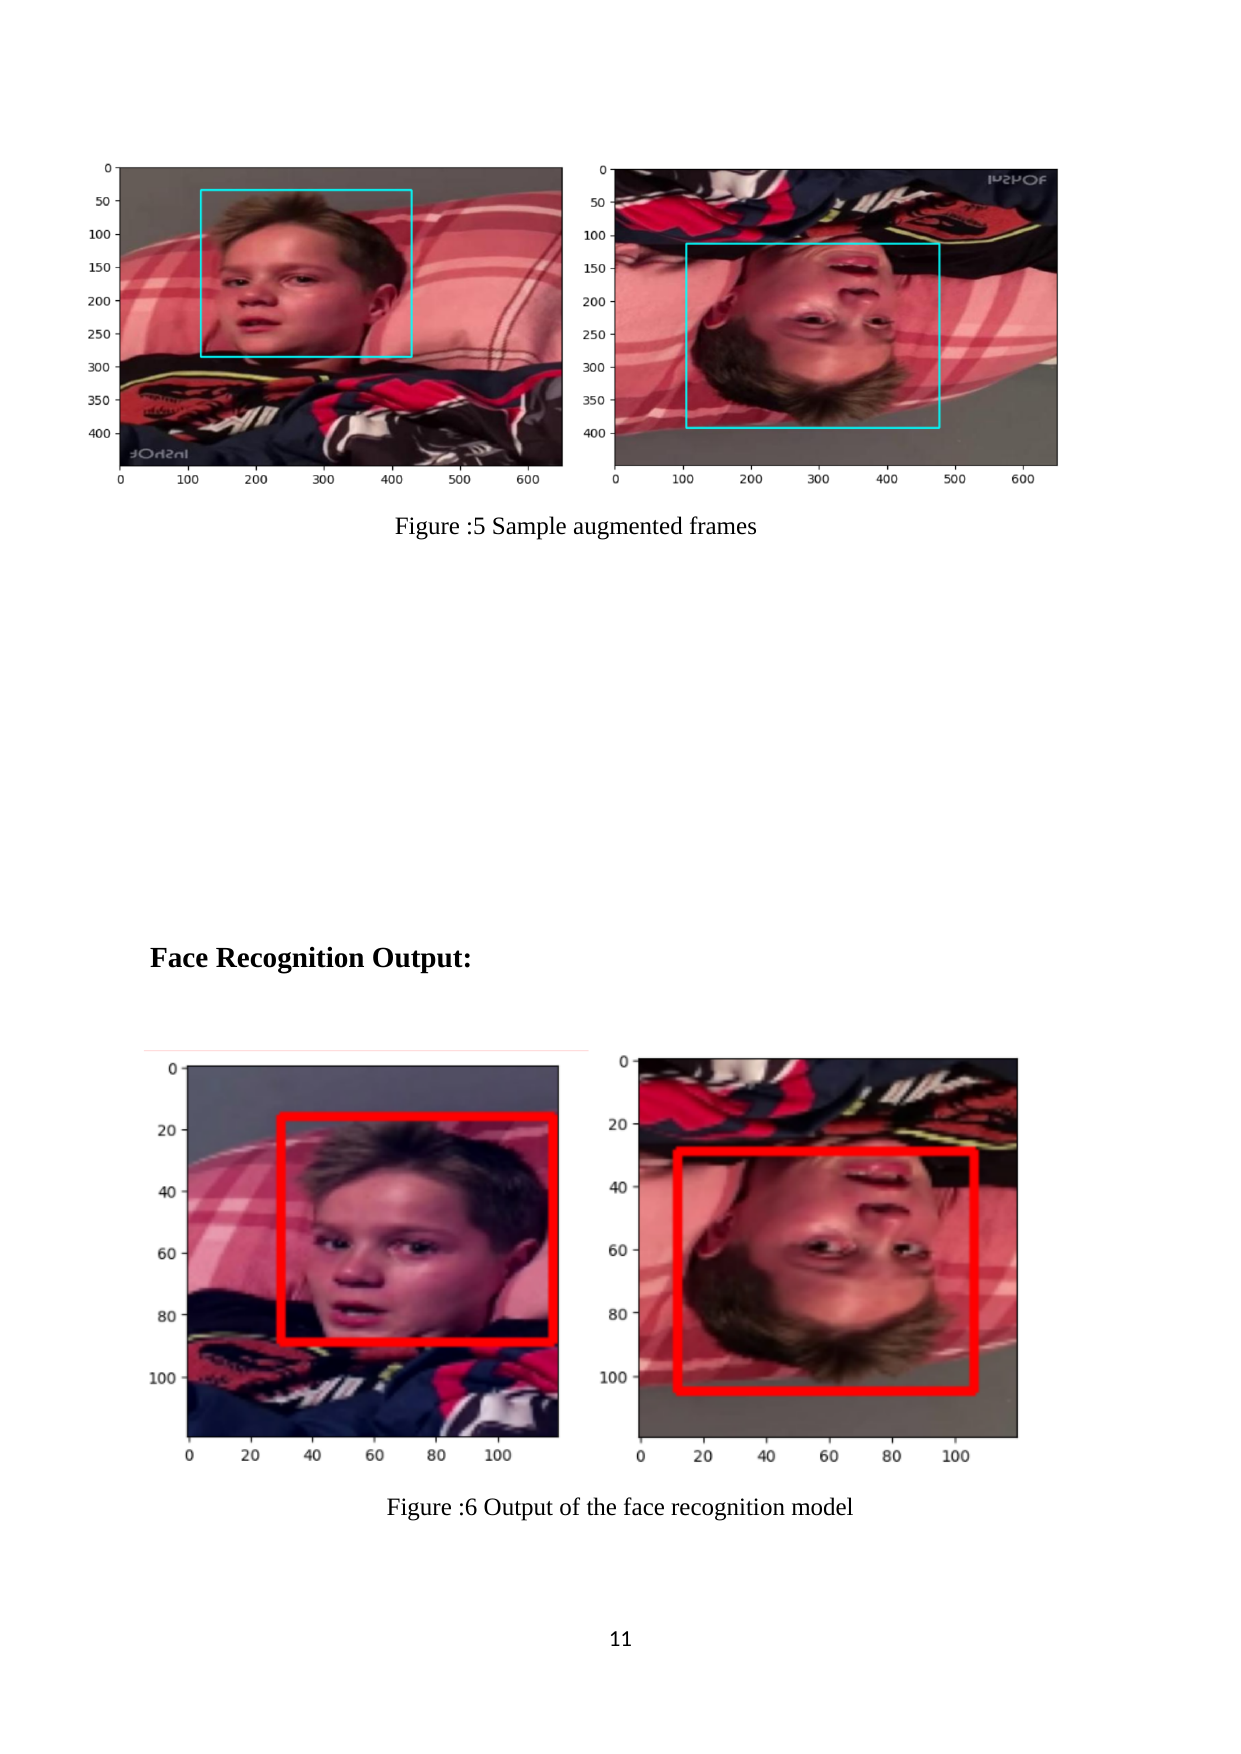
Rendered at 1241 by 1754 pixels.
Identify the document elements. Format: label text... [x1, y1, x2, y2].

picture [71, 150, 1081, 492]
picture [143, 1046, 1038, 1474]
text Figure :5 Sample augmented frames [61, 511, 1090, 540]
text Face Recognition Output: [150, 940, 1090, 974]
text Figure :6 Output of the face recognition model [150, 1492, 1090, 1521]
